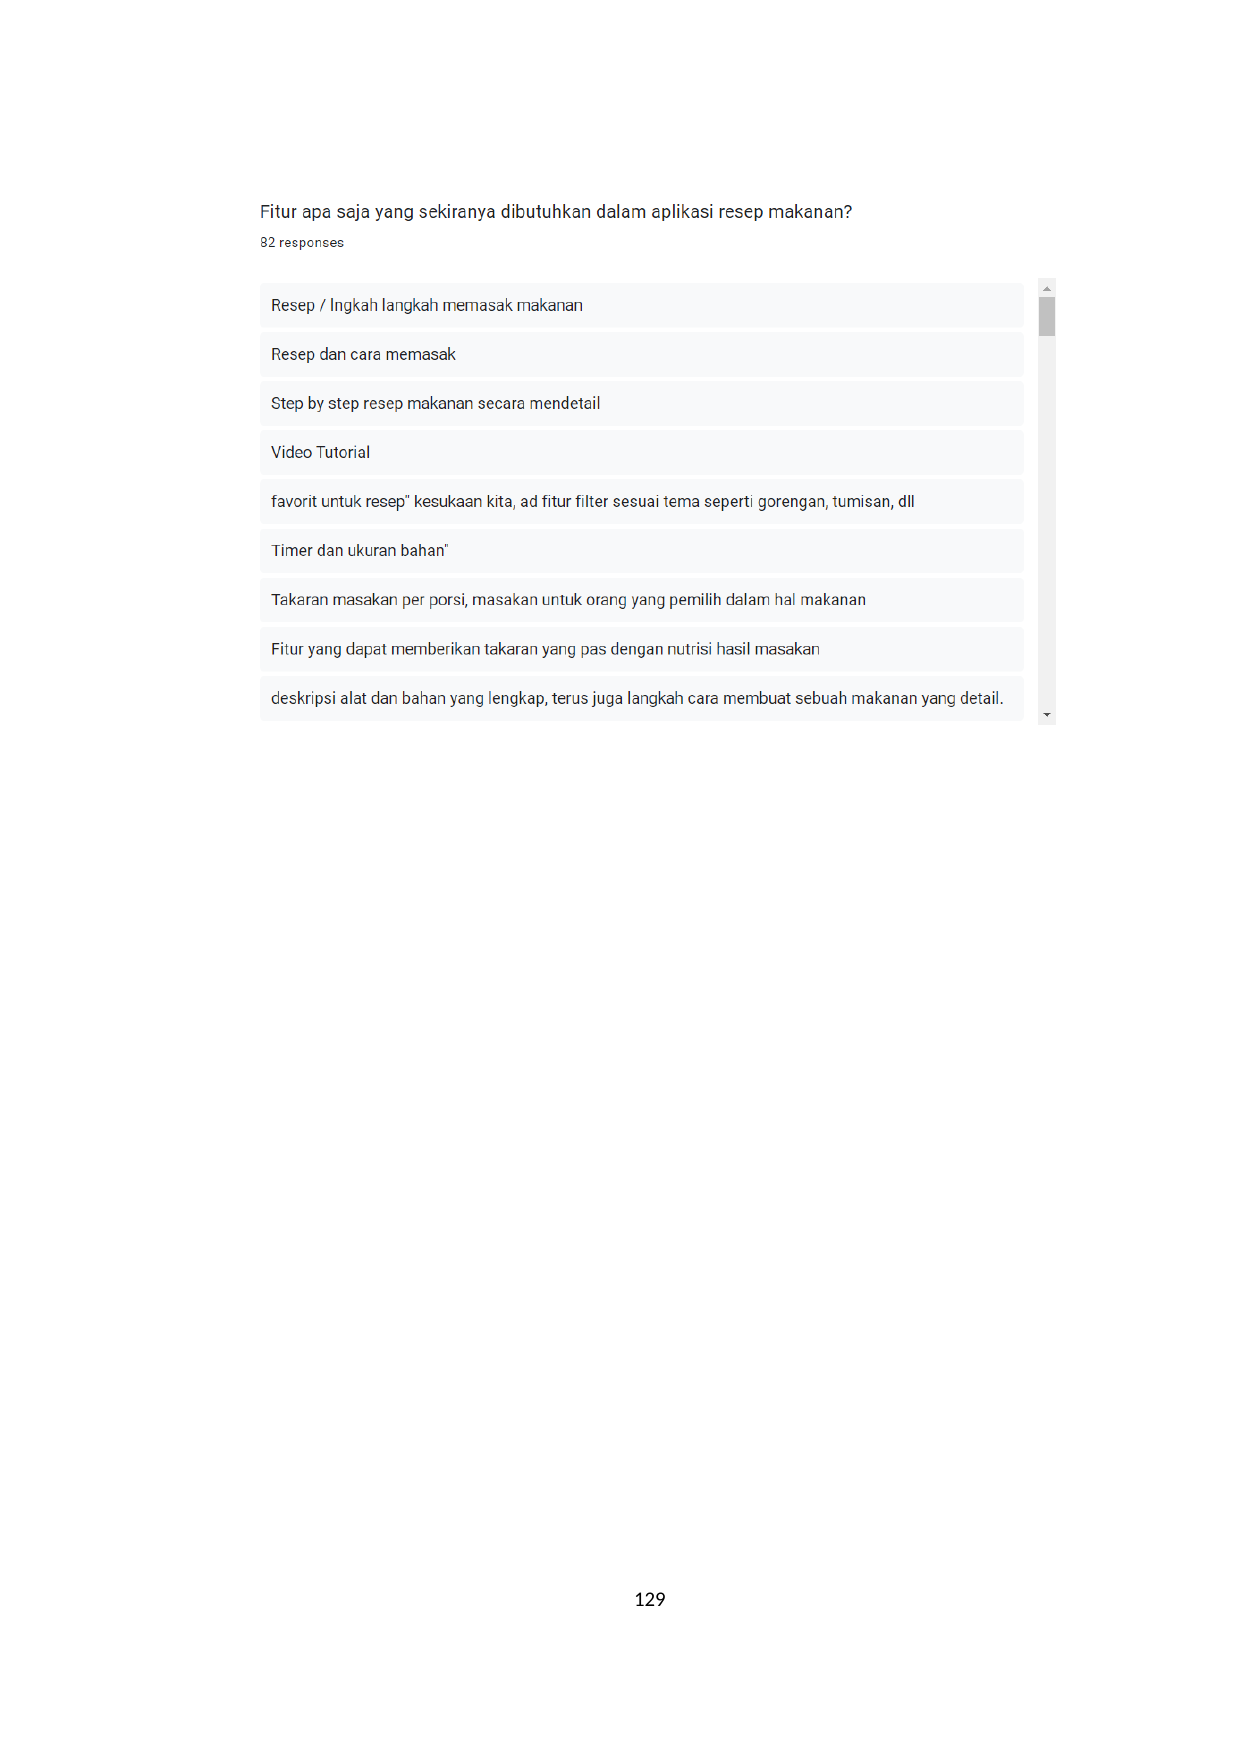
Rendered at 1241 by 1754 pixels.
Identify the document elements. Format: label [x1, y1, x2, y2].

picture [236, 177, 1063, 747]
